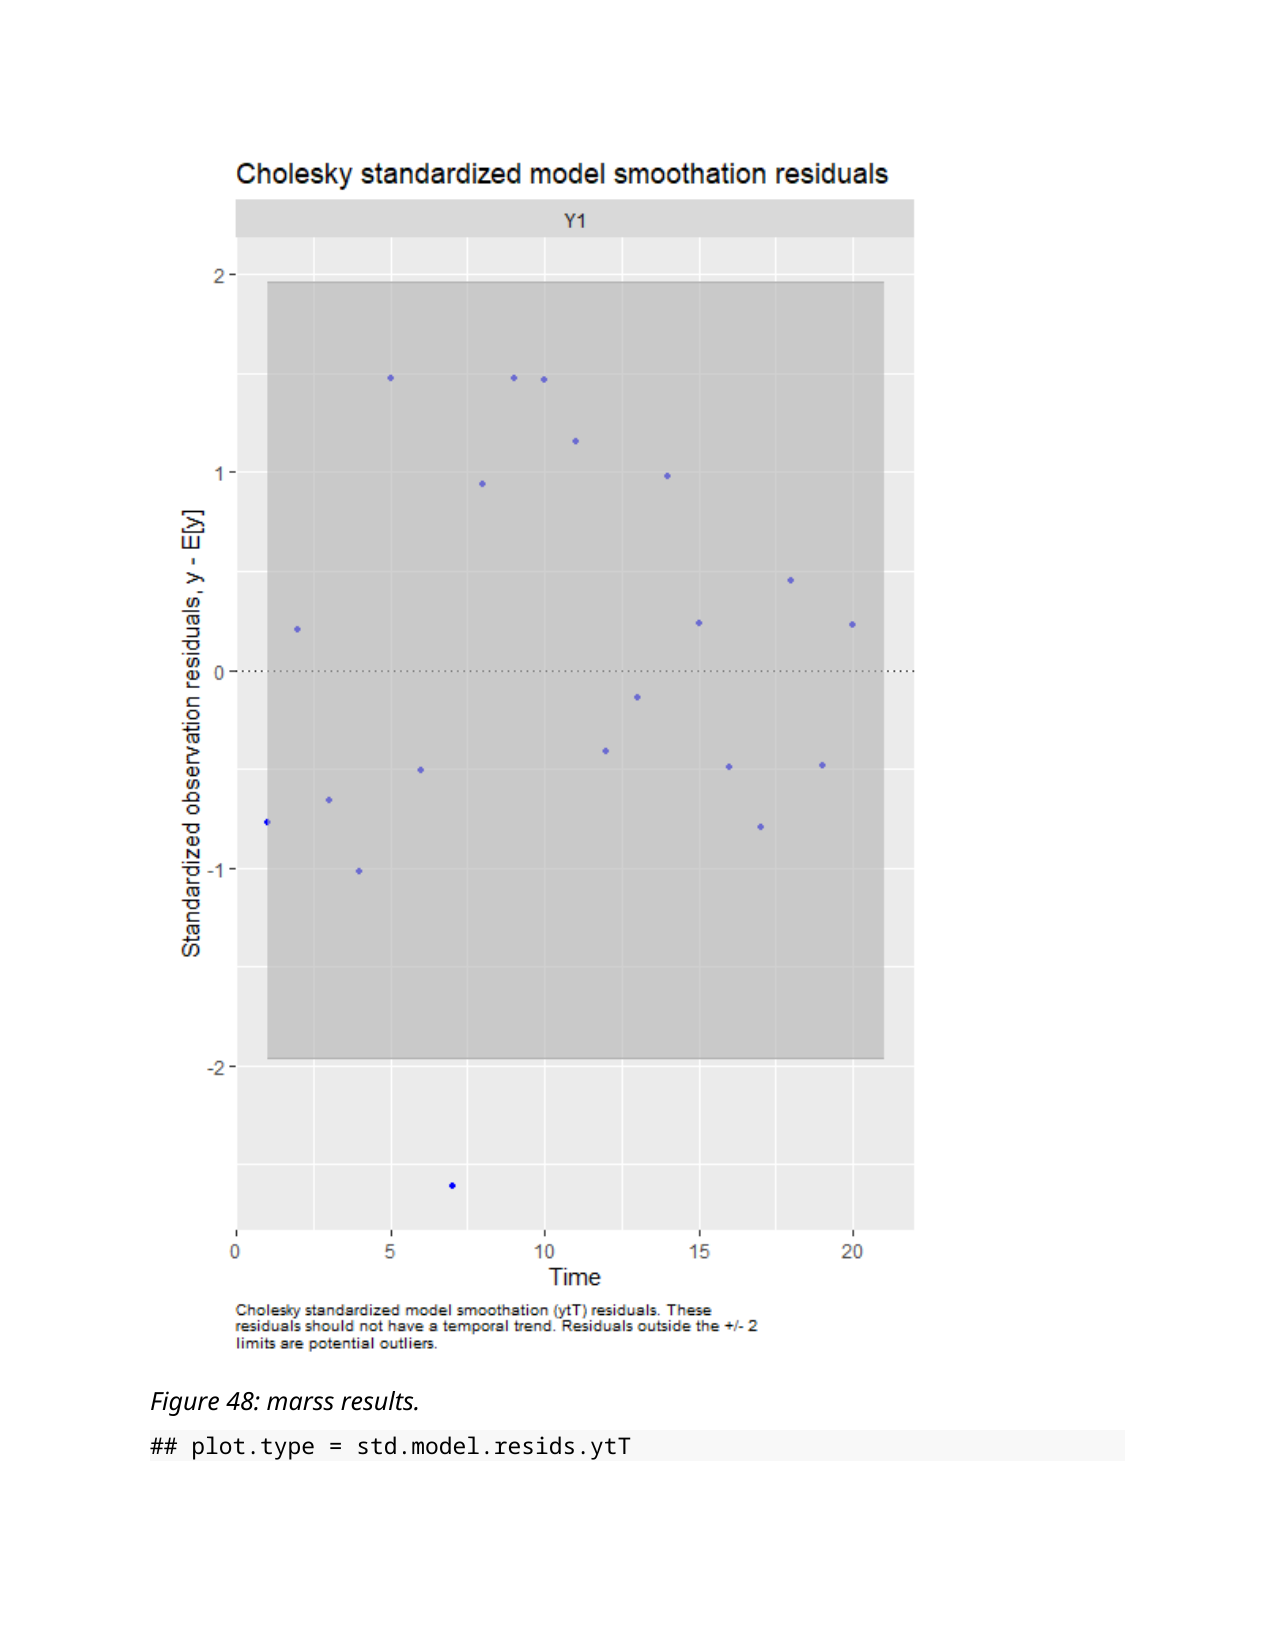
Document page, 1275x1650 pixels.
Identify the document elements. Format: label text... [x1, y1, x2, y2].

text ## plot.type = std.model.resids.ytT [150, 1430, 1125, 1461]
text Figure 48: marss results. [150, 1383, 1125, 1417]
picture [168, 150, 927, 1363]
